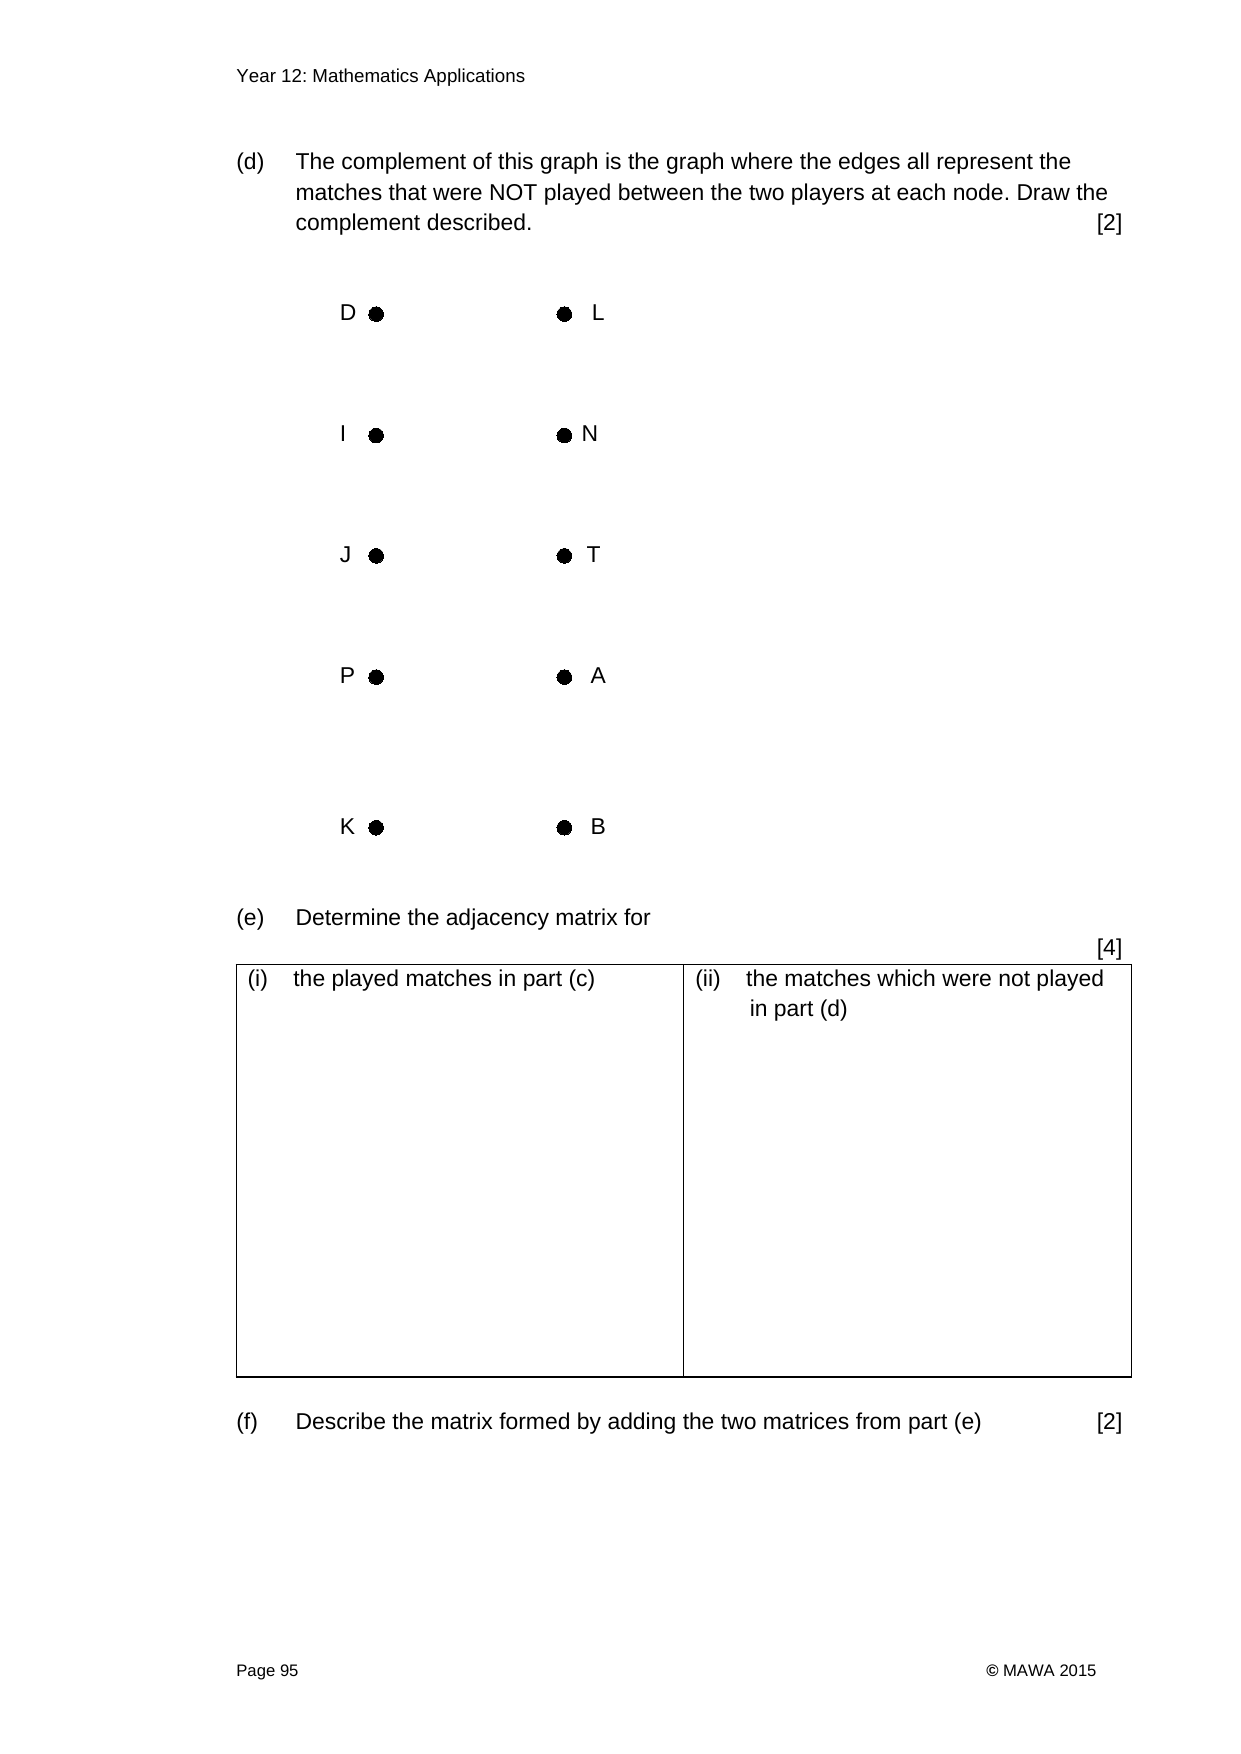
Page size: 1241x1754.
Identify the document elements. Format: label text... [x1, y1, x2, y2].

text (e) Determine the adjacency matrix for [236, 903, 1122, 930]
text K B [236, 813, 1122, 839]
text (f) Describe the matrix formed by adding the two matrices from part (e) [2] [236, 1408, 1122, 1434]
text J T [236, 541, 1122, 567]
text D L [236, 299, 1122, 326]
text (d) The complement of this graph is the graph where the edges all represent the matches that were NOT played between the two players at each node. Draw the complement described. [2] [236, 148, 1122, 235]
text [4] [236, 934, 1122, 960]
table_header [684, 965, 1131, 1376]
text P A [236, 662, 1122, 688]
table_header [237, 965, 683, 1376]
text I N [236, 420, 1122, 447]
